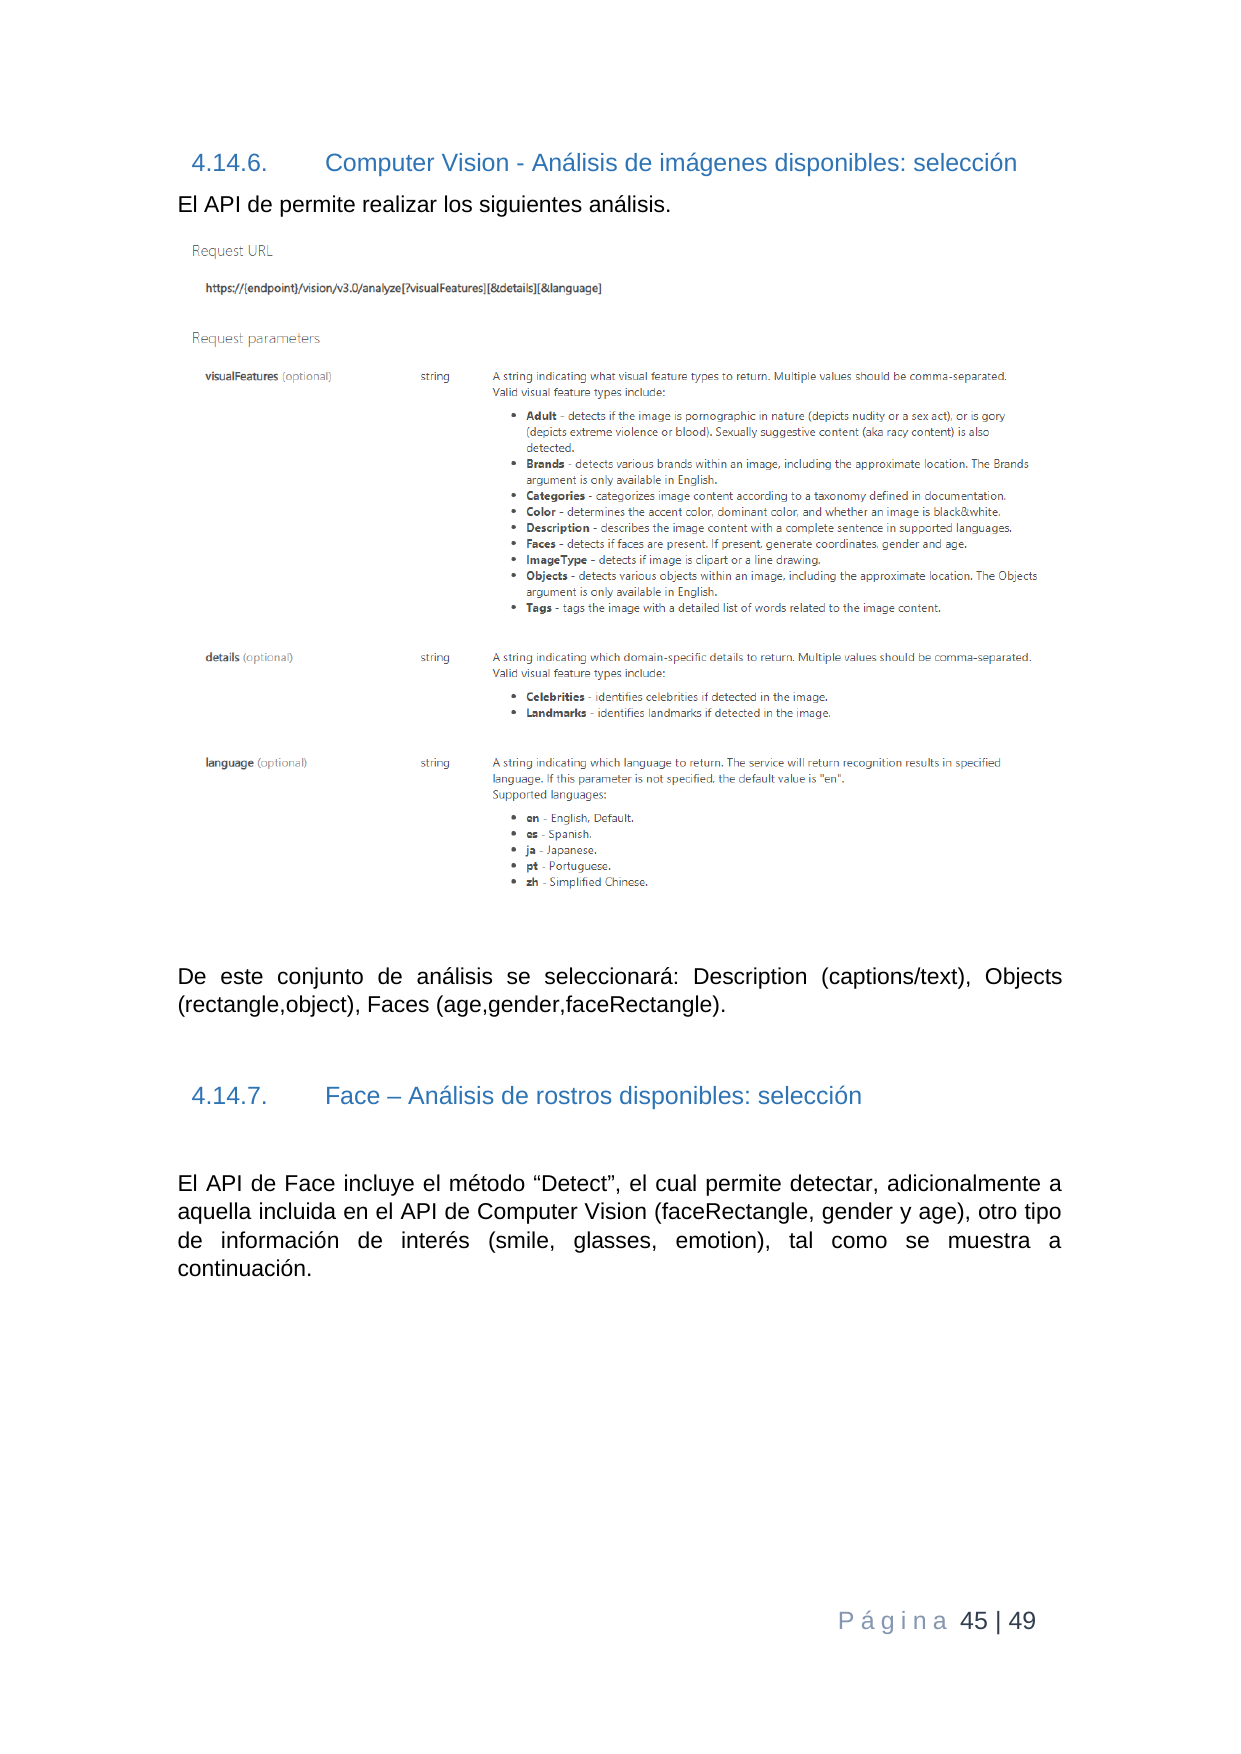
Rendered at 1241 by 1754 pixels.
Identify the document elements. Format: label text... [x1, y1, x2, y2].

text El API de Face incluye el método “Detect”, el cual permite detectar, adicionalmente a aquella incluida en el API de Computer Vision (faceRectangle, gender y age), otro tipo de información de interés (smile, glasses, emotion), tal como se muestra a continuación. [177, 1170, 1063, 1282]
text De este conjunto de análisis se seleccionará: Description (captions/text), Objects (rectangle,object), Faces (age,gender,faceRectangle). [177, 963, 1063, 1017]
picture [177, 236, 1063, 899]
subtitle Computer Vision - Análisis de imágenes disponibles: selección [191, 148, 1063, 176]
subtitle Face – Análisis de rostros disponibles: selección [191, 1081, 1063, 1110]
text El API de permite realizar los siguientes análisis. [177, 191, 1063, 217]
